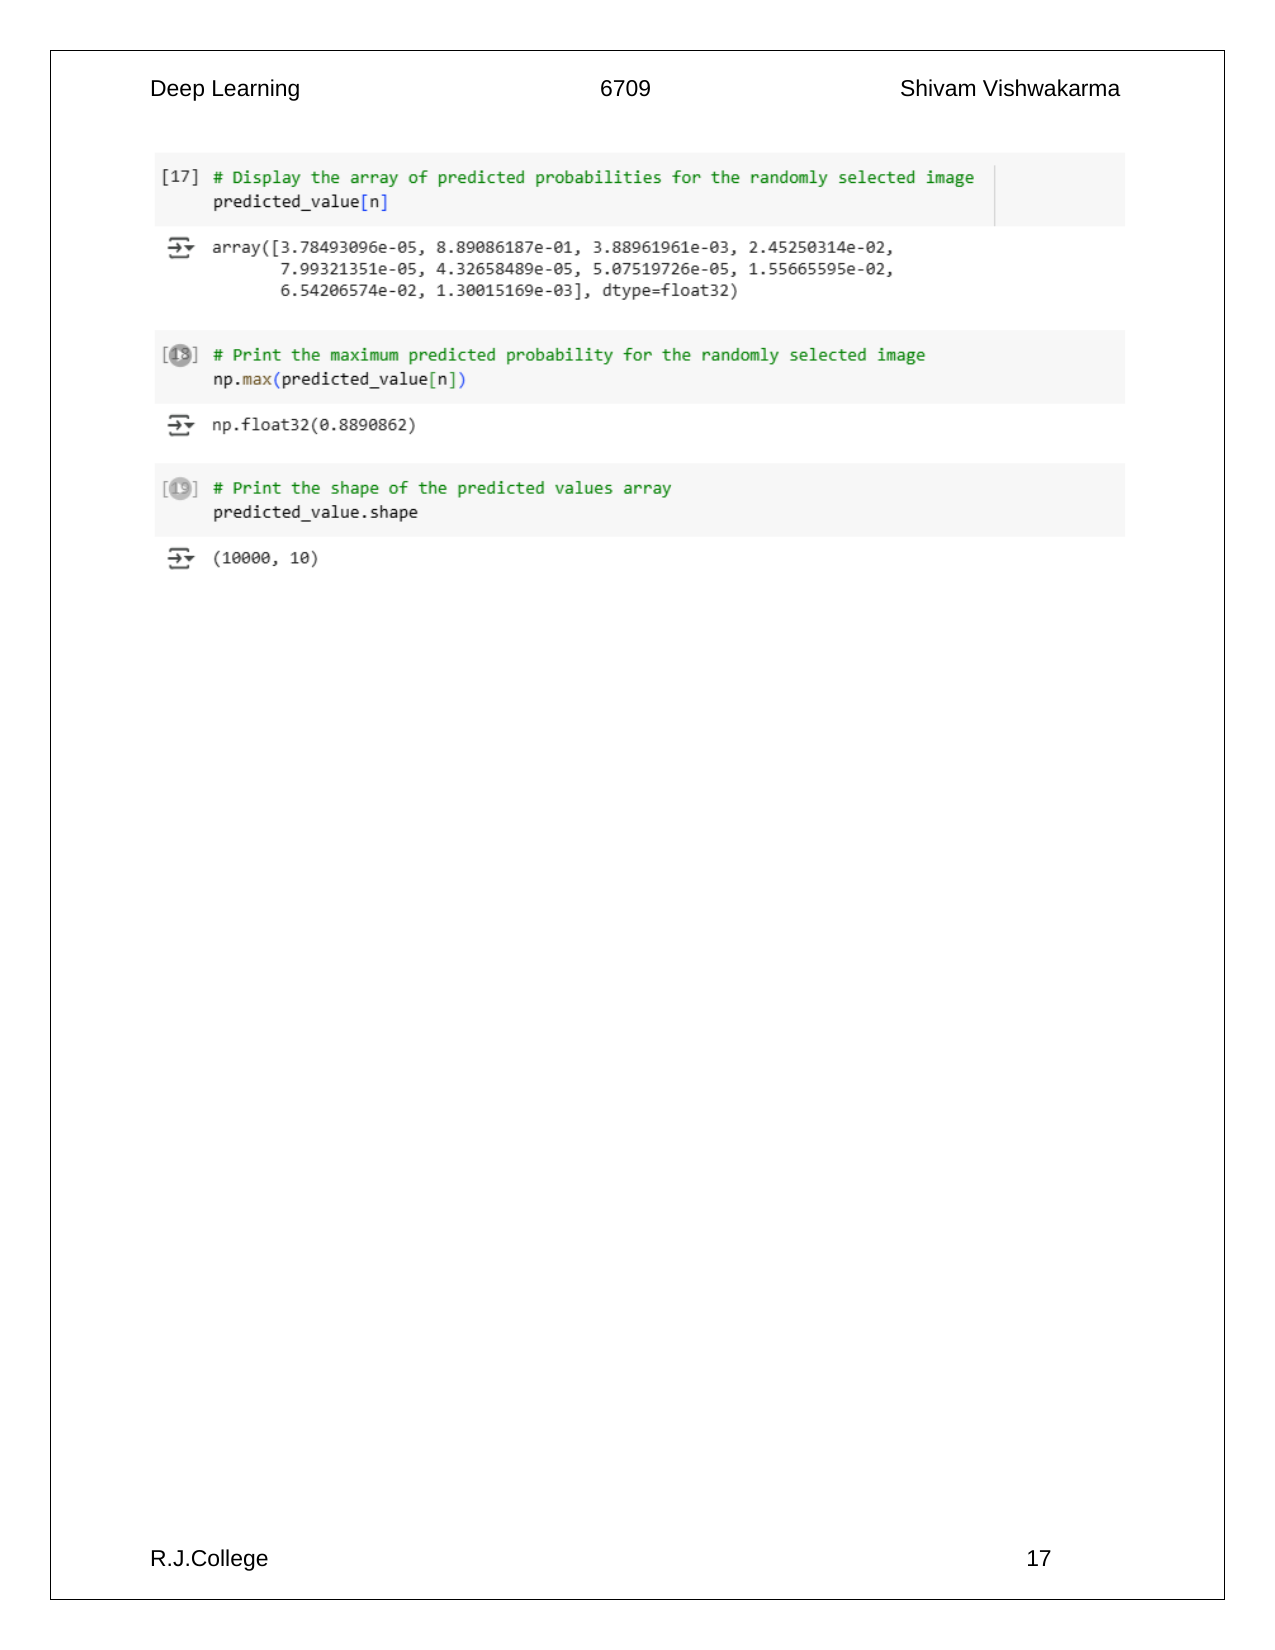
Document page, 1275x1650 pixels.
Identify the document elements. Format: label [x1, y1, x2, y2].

picture [150, 150, 1125, 594]
